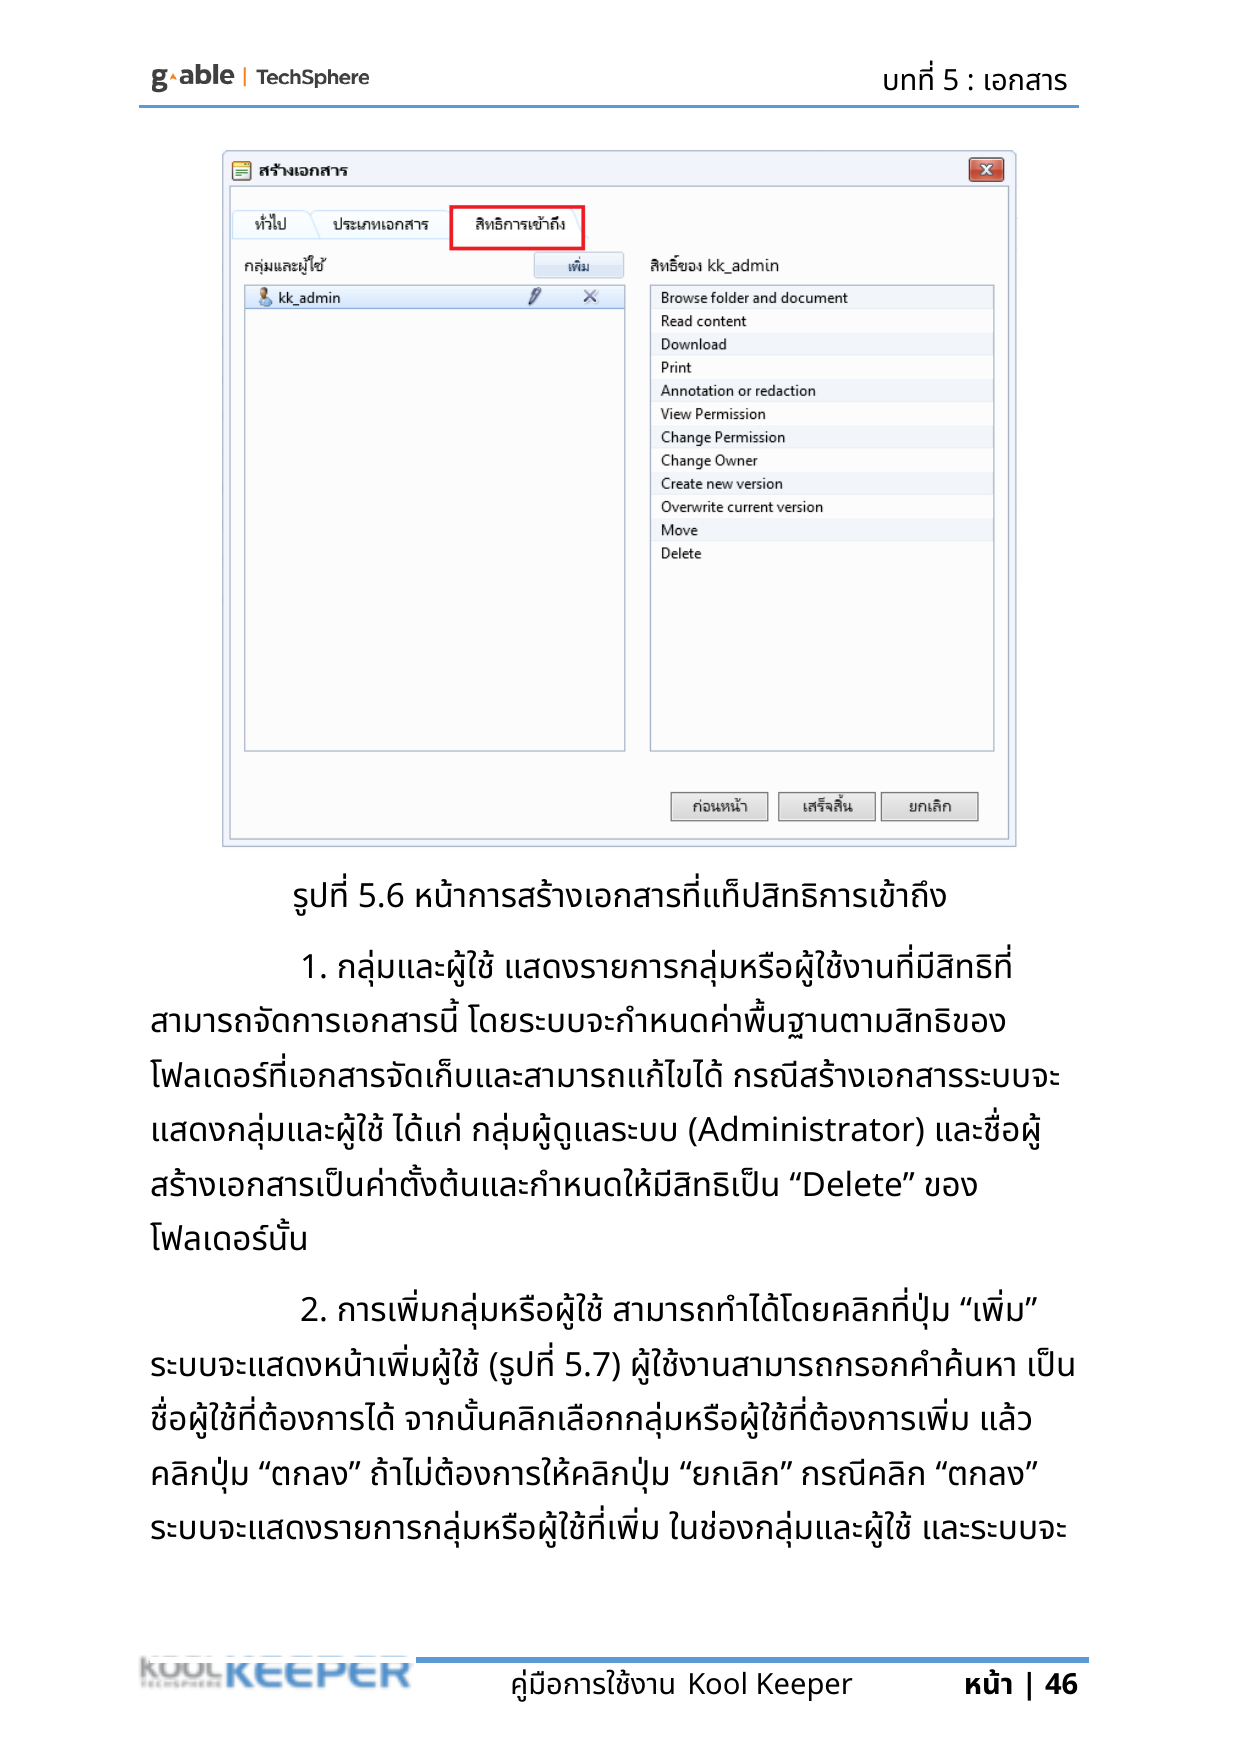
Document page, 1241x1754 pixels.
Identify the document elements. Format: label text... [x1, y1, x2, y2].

picture [222, 150, 1019, 852]
picture [136, 50, 386, 104]
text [150, 1286, 1090, 1554]
text รูปที่ 5.6 หน้าการสร้างเอกสารที่แท็ปสิทธิการเข้าถึง [150, 871, 1090, 922]
text 1. กลุ่มและผู้ใช้ แสดงรายการกลุ่มหรือผู้ใช้งานที่มีสิทธิที่สามารถจัดการเอกสารนี้ โดยระบบจะกำหนดค่าพื้นฐานตามสิทธิของโฟลเดอร์ที่เอกสารจัดเก็บและสามารถแก้ไขได้ กรณีสร้างเอกสารระบบจะแสดงกลุ่มและผู้ใช้ ได้แก่ กลุ่มผู้ดูแลระบบ (Administrator) และชื่อผู้สร้างเอกสารเป็นค่าตั้งต้นและกำหนดให้มีสิทธิเป็น “Delete” ของโฟลเดอร์นั้น [150, 943, 1090, 1266]
picture [137, 1650, 414, 1693]
